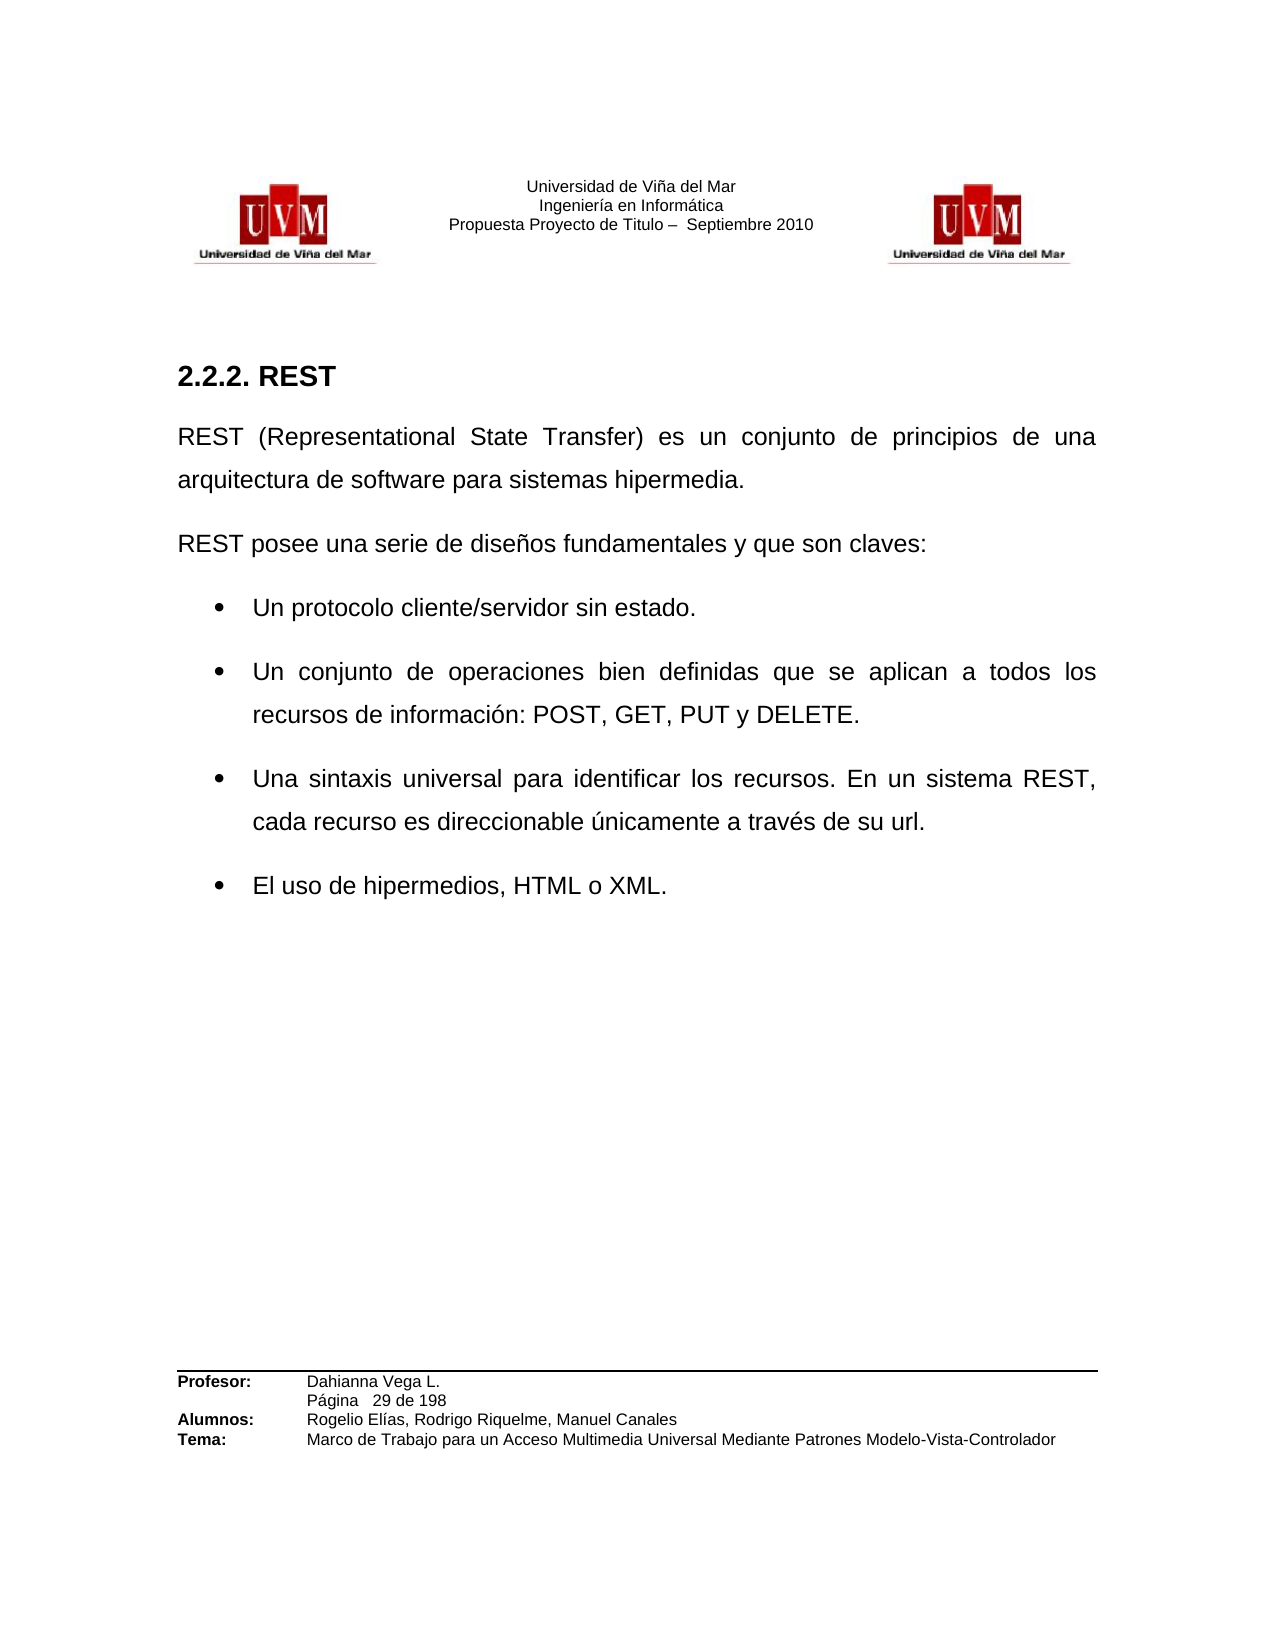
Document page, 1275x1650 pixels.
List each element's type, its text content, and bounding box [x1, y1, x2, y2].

list El uso de hipermedios, HTML o XML. [215, 871, 1098, 900]
subtitle 2.2.2. REST [177, 359, 1098, 392]
text REST (Representational State Transfer) es un conjunto de principios de una arquitectura de software para sistemas hipermedia. [177, 422, 1098, 493]
picture [871, 176, 1084, 267]
picture [177, 176, 390, 267]
list Un protocolo cliente/servidor sin estado. [215, 593, 1098, 622]
text REST posee una serie de diseños fundamentales y que son claves: [177, 529, 1098, 557]
list Un conjunto de operaciones bien definidas que se aplican a todos los recursos de información: POST, GET, PUT y DELETE. [215, 657, 1098, 729]
list Una sintaxis universal para identificar los recursos. En un sistema REST, cada recurso es direccionable únicamente a través de su url. [215, 764, 1098, 836]
